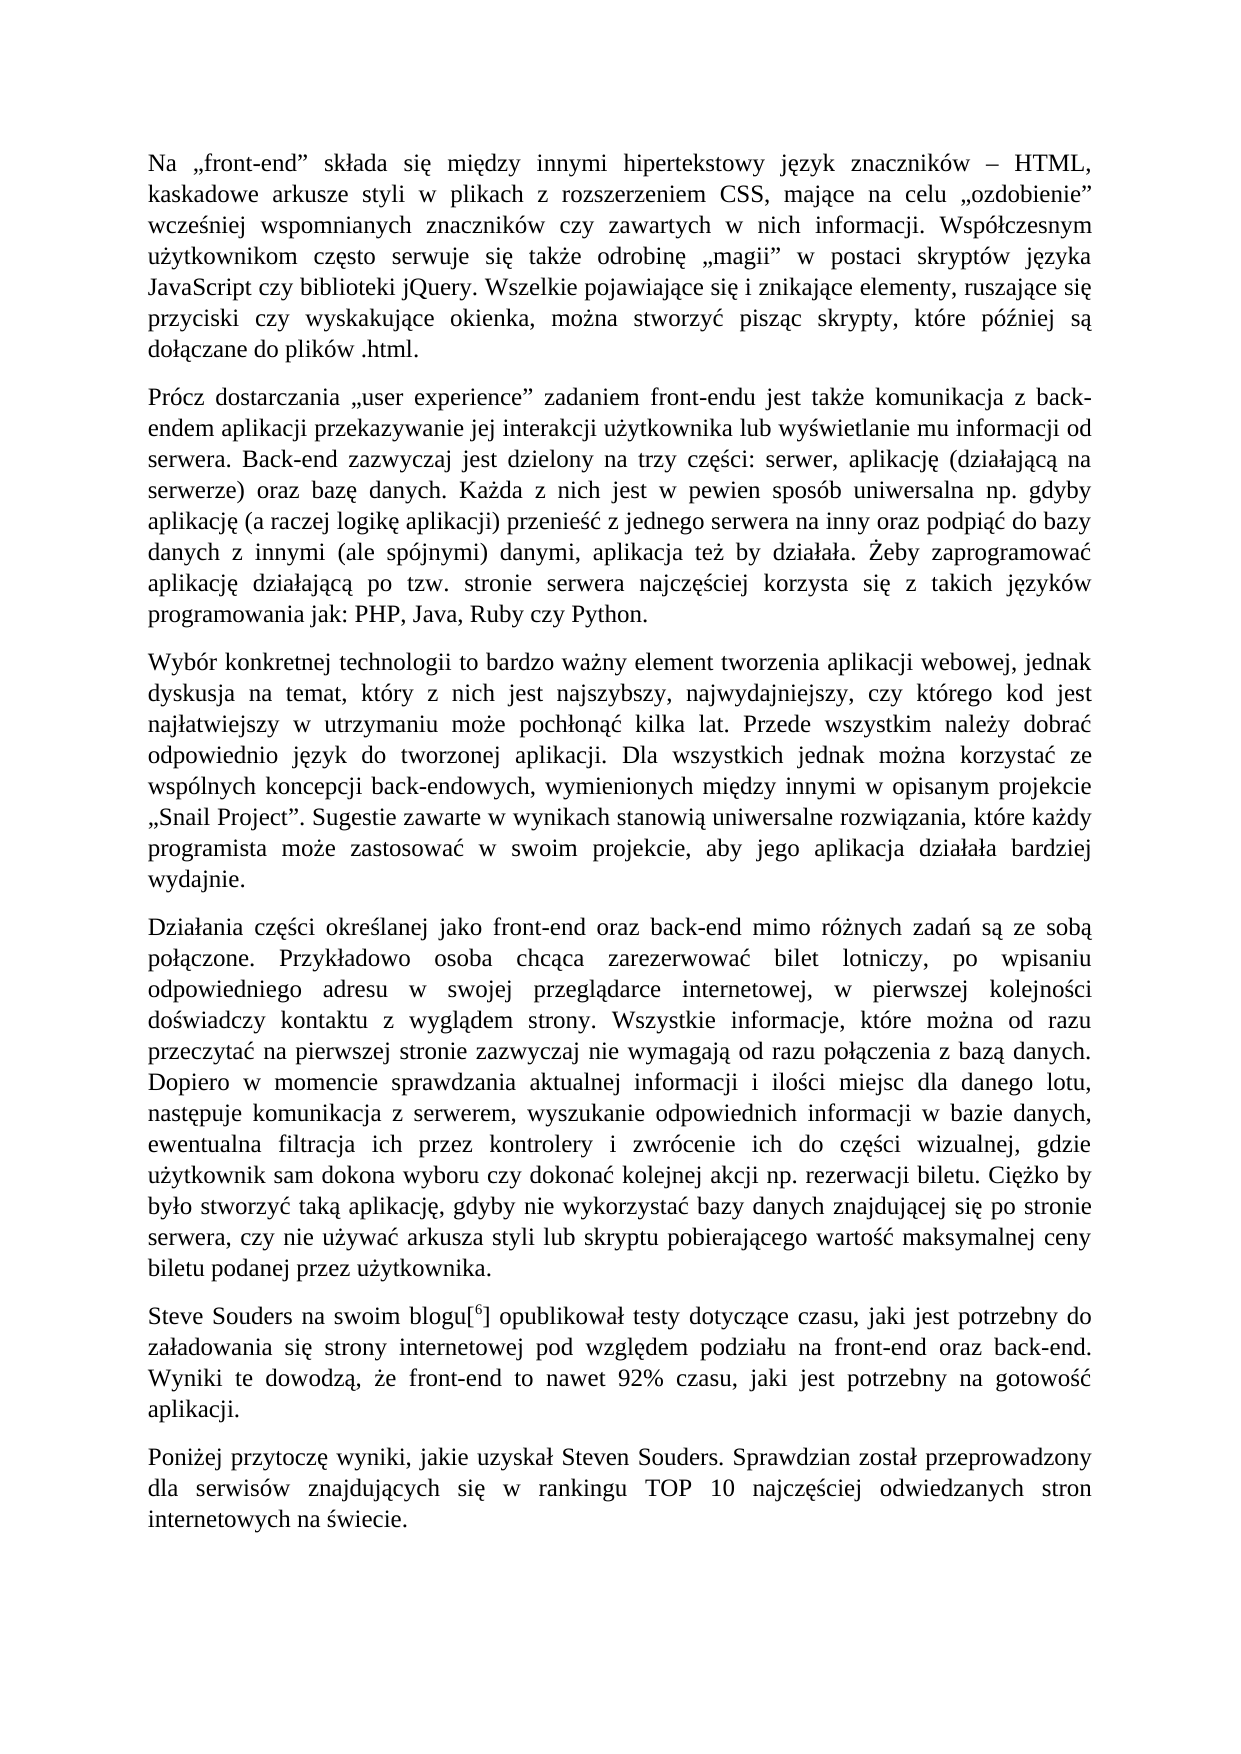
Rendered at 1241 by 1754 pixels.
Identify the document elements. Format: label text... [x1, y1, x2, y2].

text Steve Souders na swoim blogu[] opublikował testy dotyczące czasu, jaki jest potrzebny do załadowania się strony internetowej pod względem podziału na front-end oraz back-end. Wyniki te dowodzą, że front-end to nawet 92% czasu, jaki jest potrzebny na gotowość aplikacji. [148, 1301, 1093, 1423]
text Poniżej przytoczę wyniki, jakie uzyskał Steven Souders. Sprawdzian został przeprowadzony dla serwisów znajdujących się w rankingu TOP 10 najczęściej odwiedzanych stron internetowych na świecie. [148, 1442, 1093, 1532]
text Prócz dostarczania „user experience” zadaniem front-endu jest także komunikacja z back-endem aplikacji przekazywanie jej interakcji użytkownika lub wyświetlanie mu informacji od serwera. Back-end zazwyczaj jest dzielony na trzy części: serwer, aplikację (działającą na serwerze) oraz bazę danych. Każda z nich jest w pewien sposób uniwersalna np. gdyby aplikację (a raczej logikę aplikacji) przenieść z jednego serwera na inny oraz podpiąć do bazy danych z innymi (ale spójnymi) danymi, aplikacja też by działała. Żeby zaprogramować aplikację działającą po tzw. stronie serwera najczęściej korzysta się z takich języków programowania jak: PHP, Java, Ruby czy Python. [148, 382, 1093, 628]
text Działania części określanej jako front-end oraz back-end mimo różnych zadań są ze sobą połączone. Przykładowo osoba chcąca zarezerwować bilet lotniczy, po wpisaniu odpowiedniego adresu w swojej przeglądarce internetowej, w pierwszej kolejności doświadczy kontaktu z wyglądem strony. Wszystkie informacje, które można od razu przeczytać na pierwszej stronie zazwyczaj nie wymagają od razu połączenia z bazą danych. Dopiero w momencie sprawdzania aktualnej informacji i ilości miejsc dla danego lotu, następuje komunikacja z serwerem, wyszukanie odpowiednich informacji w bazie danych, ewentualna filtracja ich przez kontrolery i zwrócenie ich do części wizualnej, gdzie użytkownik sam dokona wyboru czy dokonać kolejnej akcji np. rezerwacji biletu. Ciężko by było stworzyć taką aplikację, gdyby nie wykorzystać bazy danych znajdującej się po stronie serwera, czy nie używać arkusza styli lub skryptu pobierającego wartość maksymalnej ceny biletu podanej przez użytkownika. [148, 912, 1093, 1282]
text Na „front-end” składa się między innymi hipertekstowy język znaczników – HTML, kaskadowe arkusze styli w plikach z rozszerzeniem CSS, mające na celu „ozdobienie” wcześniej wspomnianych znaczników czy zawartych w nich informacji. Współczesnym użytkownikom często serwuje się także odrobinę „magii” w postaci skryptów języka JavaScript czy biblioteki jQuery. Wszelkie pojawiające się i znikające elementy, ruszające się przyciski czy wyskakujące okienka, można stworzyć pisząc skrypty, które później są dołączane do plików .html. [148, 148, 1093, 363]
text Wybór konkretnej technologii to bardzo ważny element tworzenia aplikacji webowej, jednak dyskusja na temat, który z nich jest najszybszy, najwydajniejszy, czy którego kod jest najłatwiejszy w utrzymaniu może pochłonąć kilka lat. Przede wszystkim należy dobrać odpowiednio język do tworzonej aplikacji. Dla wszystkich jednak można korzystać ze wspólnych koncepcji back-endowych, wymienionych między innymi w opisanym projekcie „Snail Project”. Sugestie zawarte w wynikach stanowią uniwersalne rozwiązania, które każdy programista może zastosować w swoim projekcie, aby jego aplikacja działała bardziej wydajnie. [148, 647, 1093, 893]
